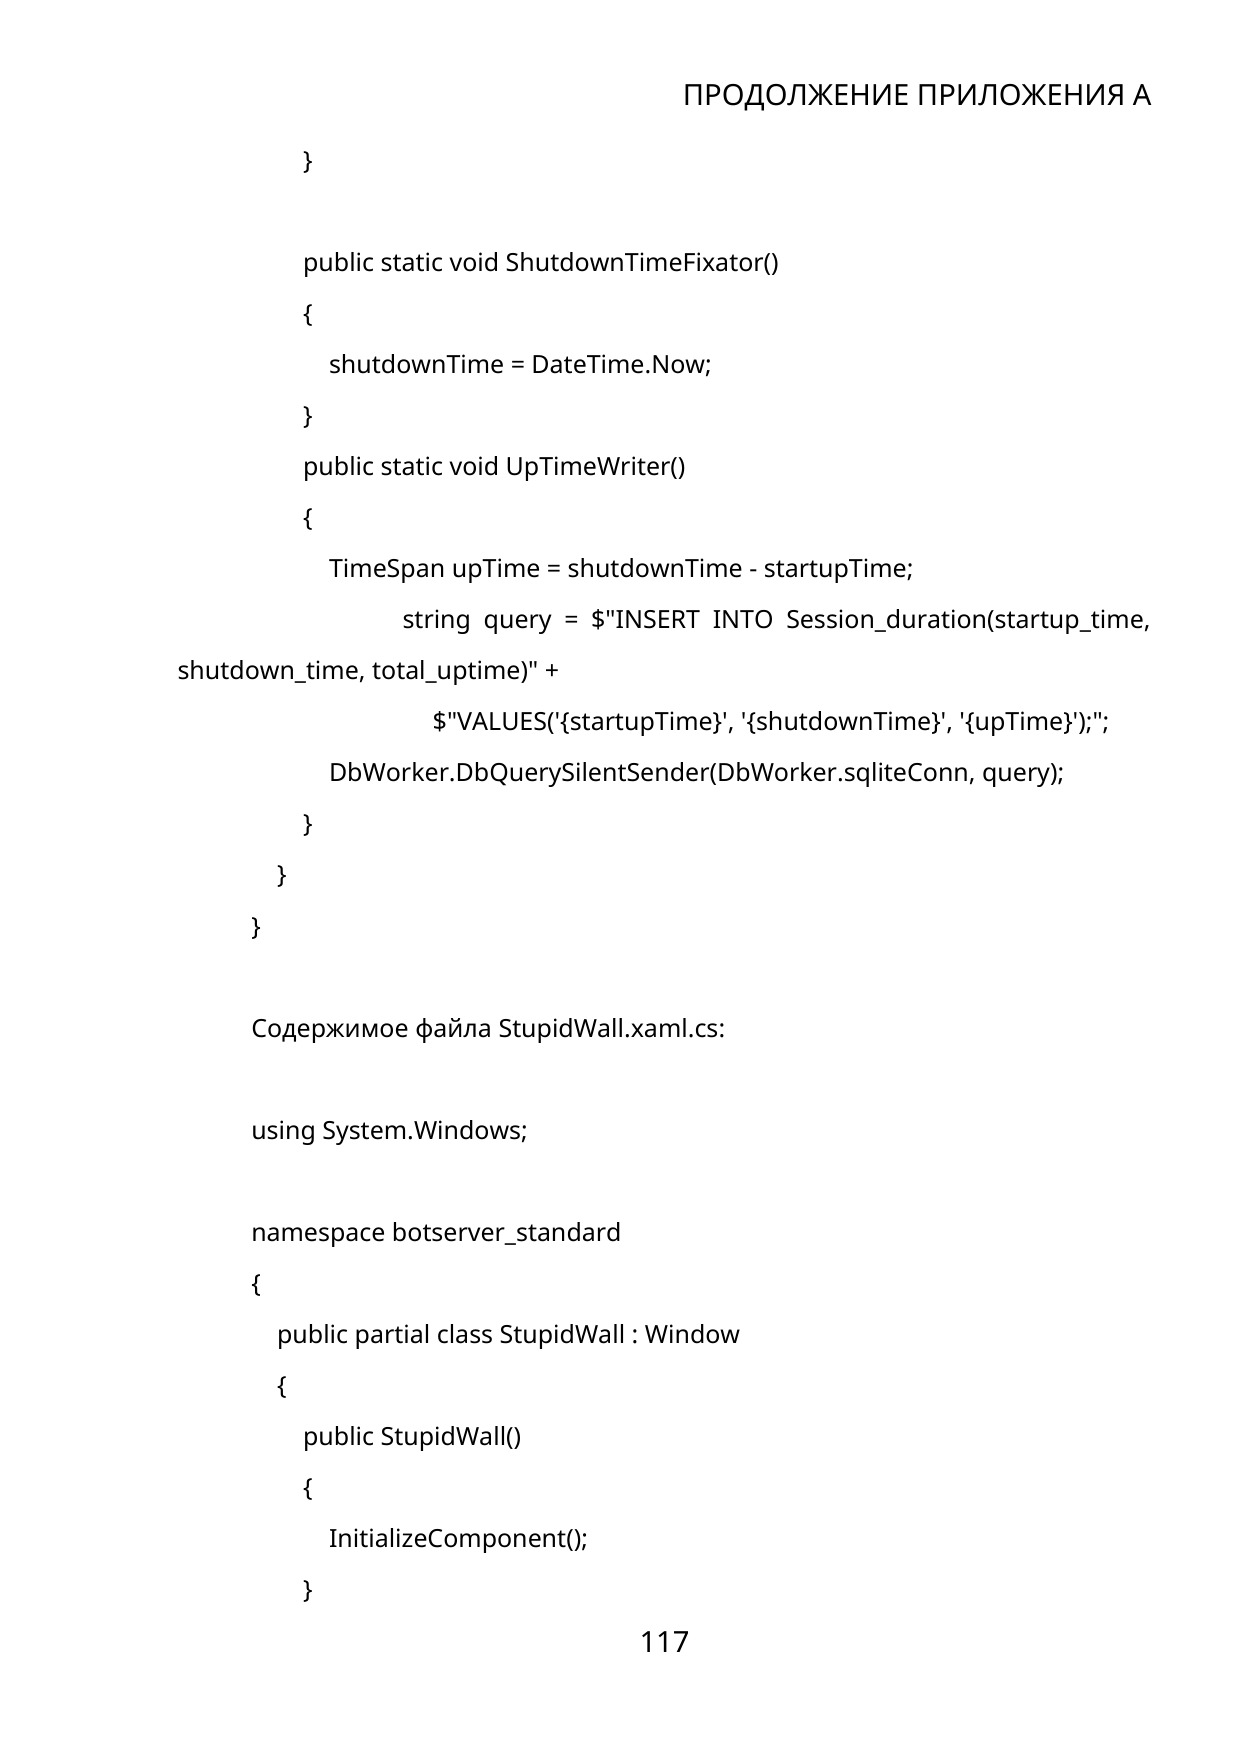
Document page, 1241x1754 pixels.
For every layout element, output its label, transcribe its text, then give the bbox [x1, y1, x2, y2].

text TimeSpan upTime = shutdownTime - startupTime; [177, 551, 1152, 585]
text { [177, 1470, 1152, 1504]
text public partial class StupidWall : Window [177, 1317, 1152, 1351]
text } [177, 1572, 1152, 1606]
text { [177, 1368, 1152, 1402]
text } [177, 143, 1152, 177]
text string query = $"INSERT INTO Session_duration(startup_time, shutdown_time, total_uptime)" + [177, 602, 1152, 687]
text } [177, 857, 1152, 891]
text { [177, 500, 1152, 534]
text shutdownTime = DateTime.Now; [177, 347, 1152, 381]
text } [177, 398, 1152, 432]
text public static void ShutdownTimeFixator() [177, 245, 1152, 279]
text } [177, 908, 1152, 942]
text } [177, 806, 1152, 840]
text Содержимое файла StupidWall.xaml.cs: [177, 1010, 1152, 1044]
text InitializeComponent(); [177, 1521, 1152, 1555]
text public StupidWall() [177, 1419, 1152, 1453]
text { [177, 1266, 1152, 1299]
text { [177, 296, 1152, 330]
text namespace botserver_standard [177, 1214, 1152, 1248]
text $"VALUES('{startupTime}', '{shutdownTime}', '{upTime}');"; [177, 704, 1152, 738]
text DbWorker.DbQuerySilentSender(DbWorker.sqliteConn, query); [177, 755, 1152, 789]
text using System.Windows; [177, 1112, 1152, 1146]
text public static void UpTimeWriter() [177, 449, 1152, 483]
